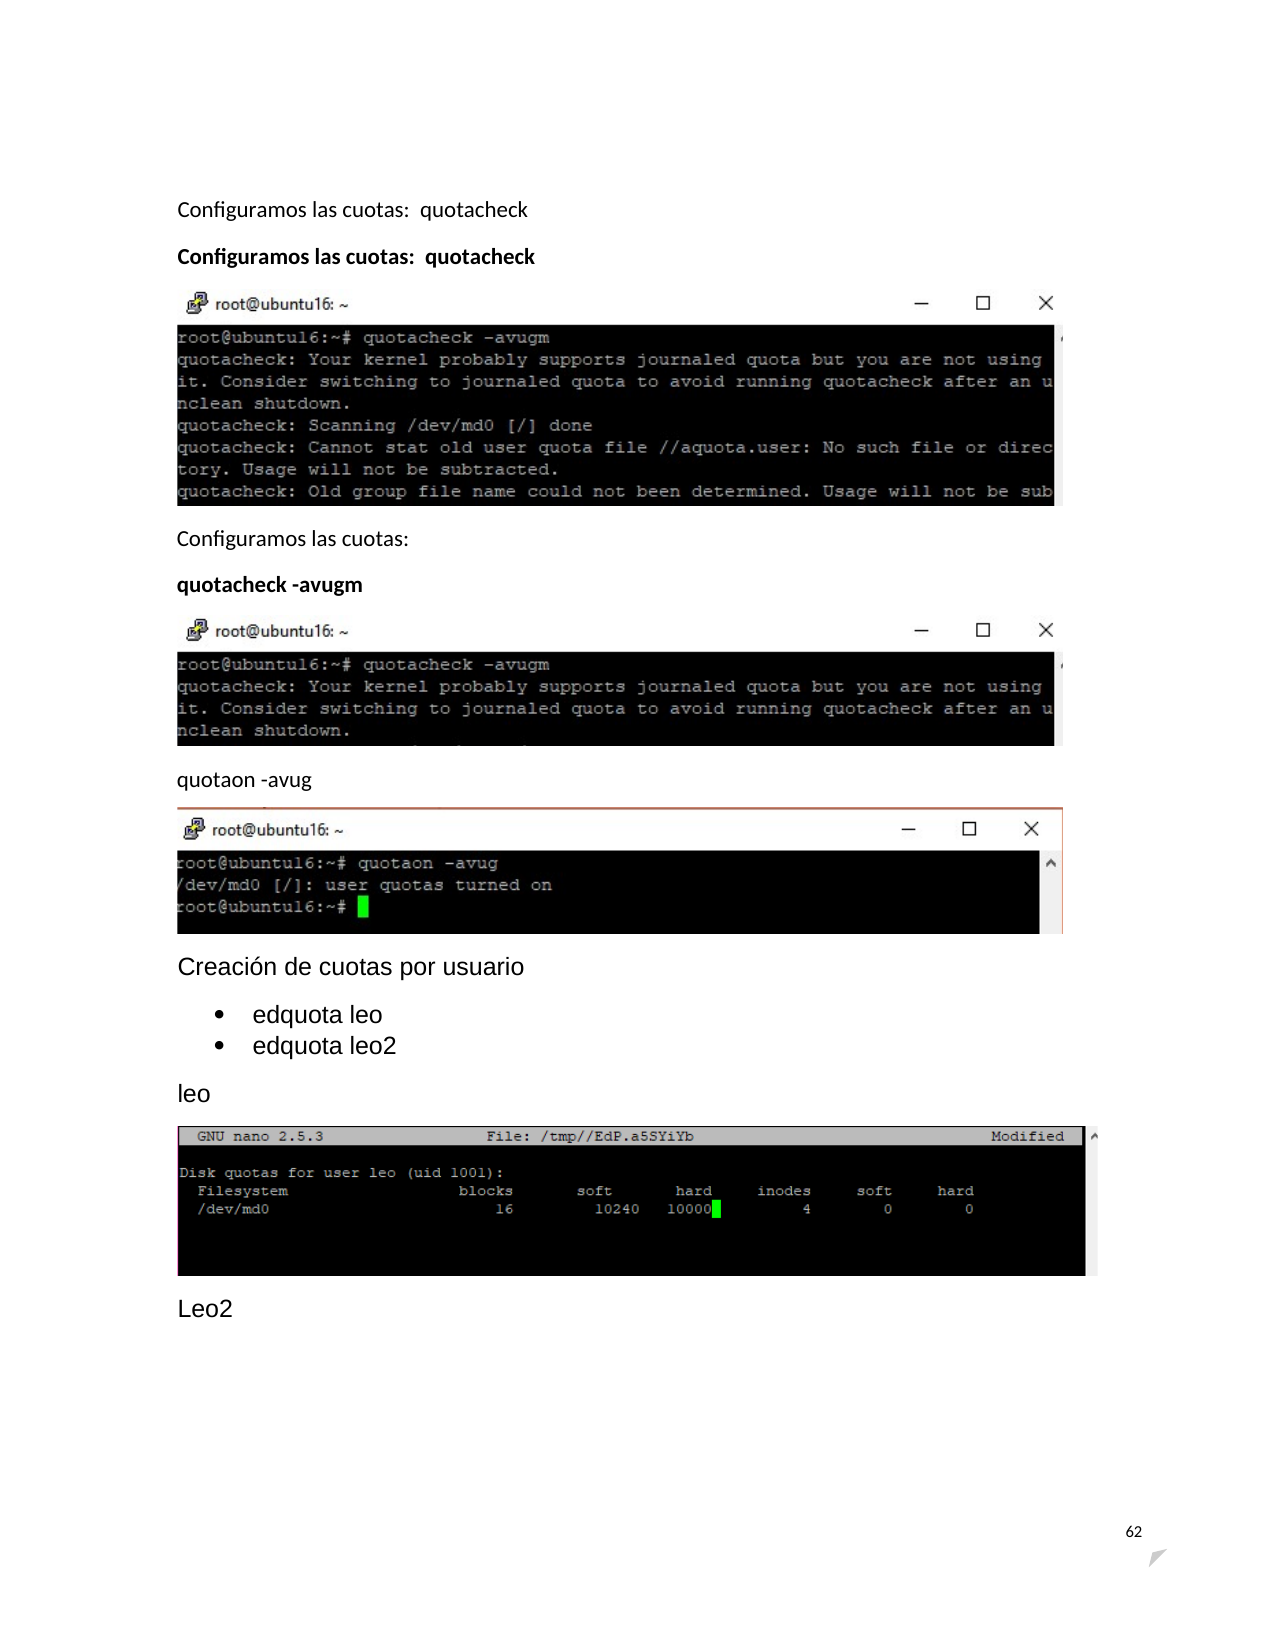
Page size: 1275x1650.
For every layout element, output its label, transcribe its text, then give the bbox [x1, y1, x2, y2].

text Configuramos las cuotas: quotacheck [177, 242, 1098, 270]
text Configuramos las cuotas: quotacheck [177, 195, 1098, 223]
list edquota leo [215, 1000, 1098, 1028]
picture [177, 807, 1063, 934]
picture [177, 289, 1063, 506]
text Leo2 [177, 1294, 1098, 1323]
text Configuramos las cuotas: quotacheck -avugm [177, 524, 472, 598]
text Creación de cuotas por usuario [177, 952, 1098, 981]
text leo [177, 1079, 1098, 1107]
list edquota leo2 [215, 1031, 1098, 1060]
text quotaon -avug [177, 765, 978, 793]
picture [177, 615, 1063, 746]
